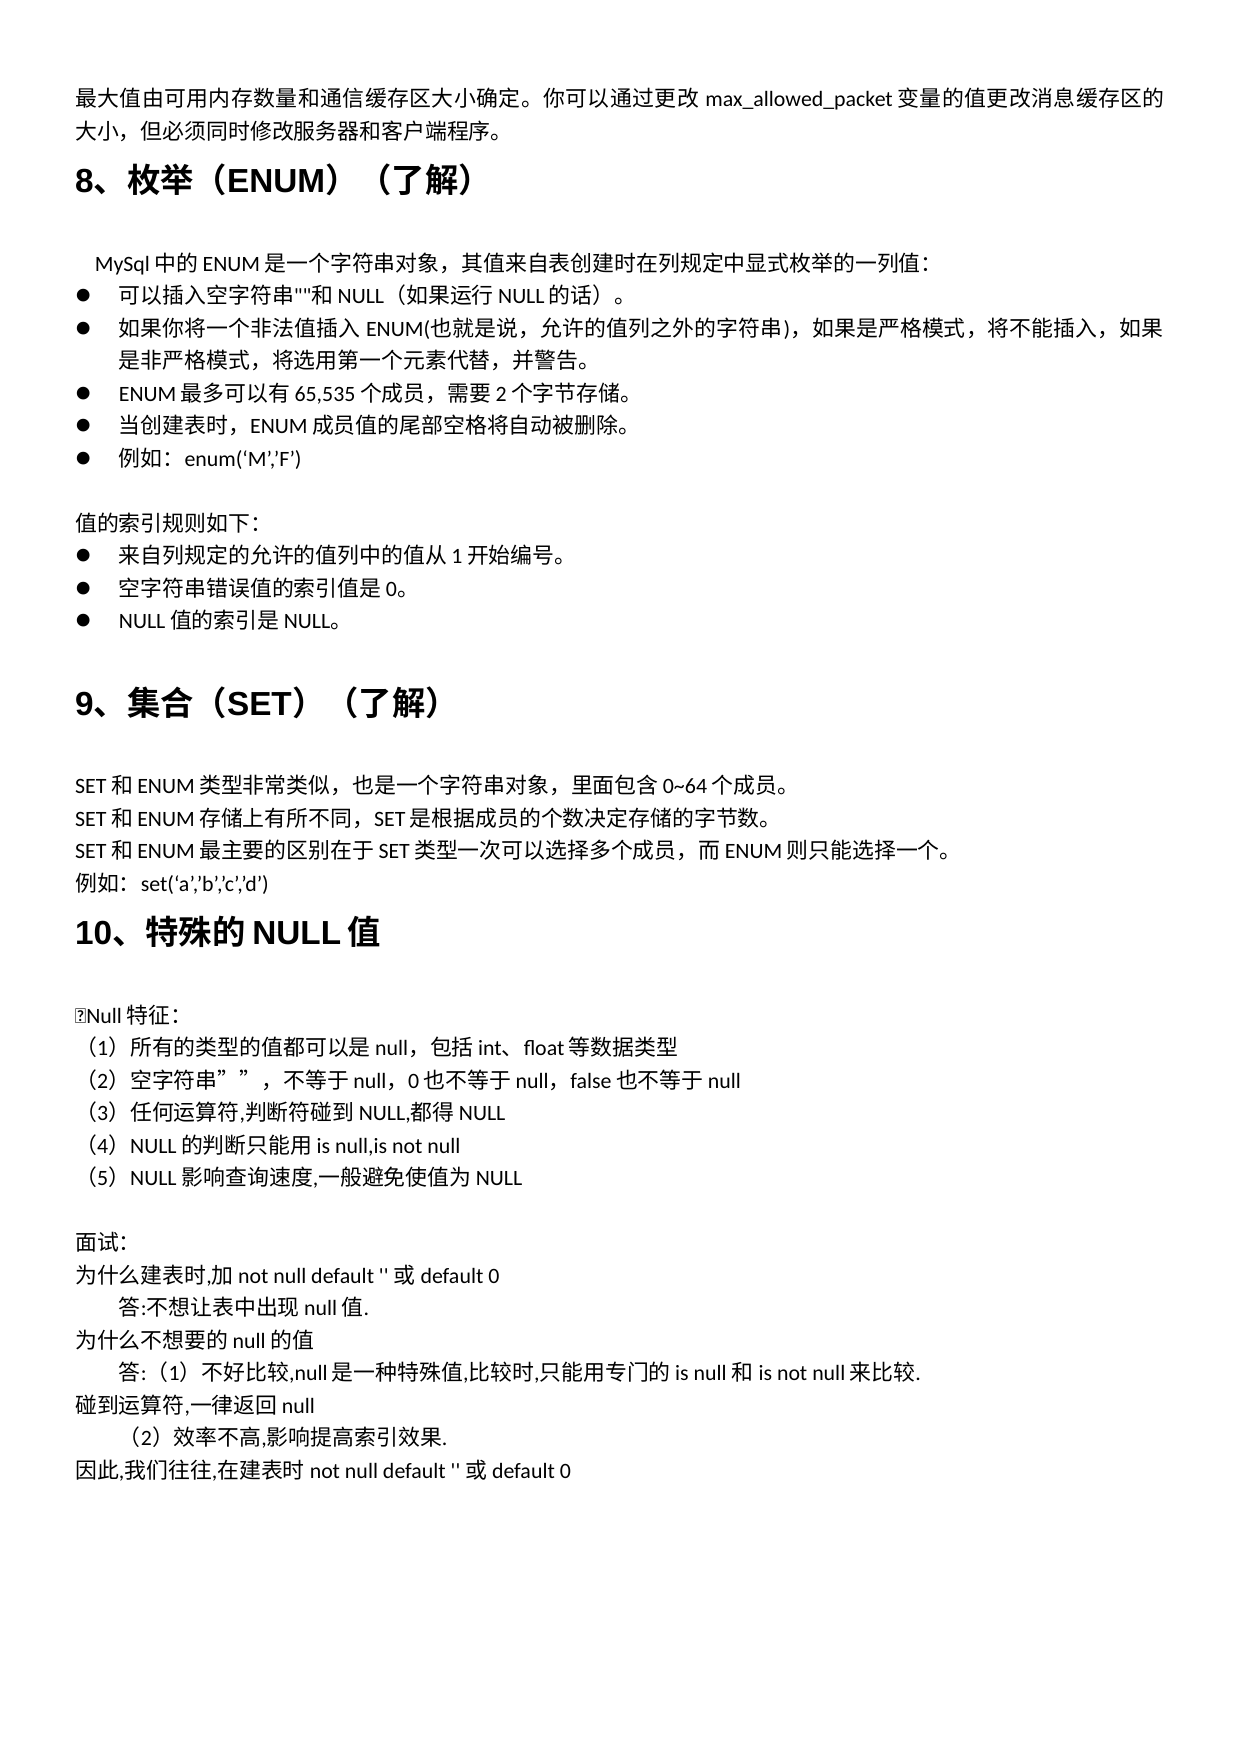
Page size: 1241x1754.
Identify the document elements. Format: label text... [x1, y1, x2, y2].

text （4）NULL的判断只能用is null,is not null [75, 1127, 1165, 1160]
text （2）空字符串””，不等于null，0也不等于null，false也不等于null [75, 1062, 1165, 1095]
text （3）任何运算符,判断符碰到NULL,都得NULL [75, 1095, 1165, 1127]
text 答:不想让表中出现null值. [75, 1290, 1165, 1322]
list 可以插入空字符串""和NULL（如果运行NULL的话）。 [75, 278, 1165, 310]
text 为什么建表时,加not null default '' 或 default 0 [75, 1257, 1165, 1290]
text 因此,我们往往,在建表时 not null default '' 或 default 0 [75, 1452, 1165, 1485]
text （2）效率不高,影响提高索引效果. [75, 1420, 1165, 1452]
list 来自列规定的允许的值列中的值从1开始编号。 [75, 538, 1165, 570]
list 如果你将一个非法值插入ENUM(也就是说，允许的值列之外的字符串)，如果是严格模式，将不能插入，如果是非严格模式，将选用第一个元素代替，并警告。 [75, 310, 1165, 375]
text （1）所有的类型的值都可以是null，包括int、float等数据类型 [75, 1030, 1165, 1062]
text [75, 81, 1165, 146]
text SET和ENUM最主要的区别在于SET类型一次可以选择多个成员，而ENUM则只能选择一个。 [75, 833, 1165, 865]
text （5）NULL 影响查询速度,一般避免使值为NULL [75, 1160, 1165, 1192]
subtitle 9、集合（SET）（了解） [75, 668, 1165, 733]
text 答:（1）不好比较,null是一种特殊值,比较时,只能用专门的is null 和 is not null来比较. [75, 1355, 1165, 1387]
text 碰到运算符,一律返回null [75, 1387, 1165, 1420]
text SET和ENUM存储上有所不同，SET是根据成员的个数决定存储的字节数。 [75, 800, 1165, 833]
subtitle 8、枚举（ENUM）（了解） [75, 146, 1165, 211]
list 当创建表时，ENUM成员值的尾部空格将自动被删除。 [75, 408, 1165, 440]
text SET和ENUM类型非常类似，也是一个字符串对象，里面包含0~64个成员。 [75, 768, 1165, 800]
text 为什么不想要的null的值 [75, 1322, 1165, 1355]
list NULL值的索引是NULL。 [75, 603, 1165, 635]
list 空字符串错误值的索引值是0。 [75, 570, 1165, 603]
subtitle 10、特殊的NULL值 [75, 898, 1165, 963]
text 值的索引规则如下： [75, 505, 1165, 538]
text MySql中的ENUM是一个字符串对象，其值来自表创建时在列规定中显式枚举的一列值： [75, 245, 1165, 278]
text Null特征： [75, 997, 1165, 1030]
list 例如：enum(‘M’,’F’) [75, 440, 1165, 473]
text 面试： [75, 1225, 1165, 1257]
text 例如：set(‘a’,’b’,’c’,’d’) [75, 865, 1165, 898]
list ENUM最多可以有65,535个成员，需要2个字节存储。 [75, 375, 1165, 408]
